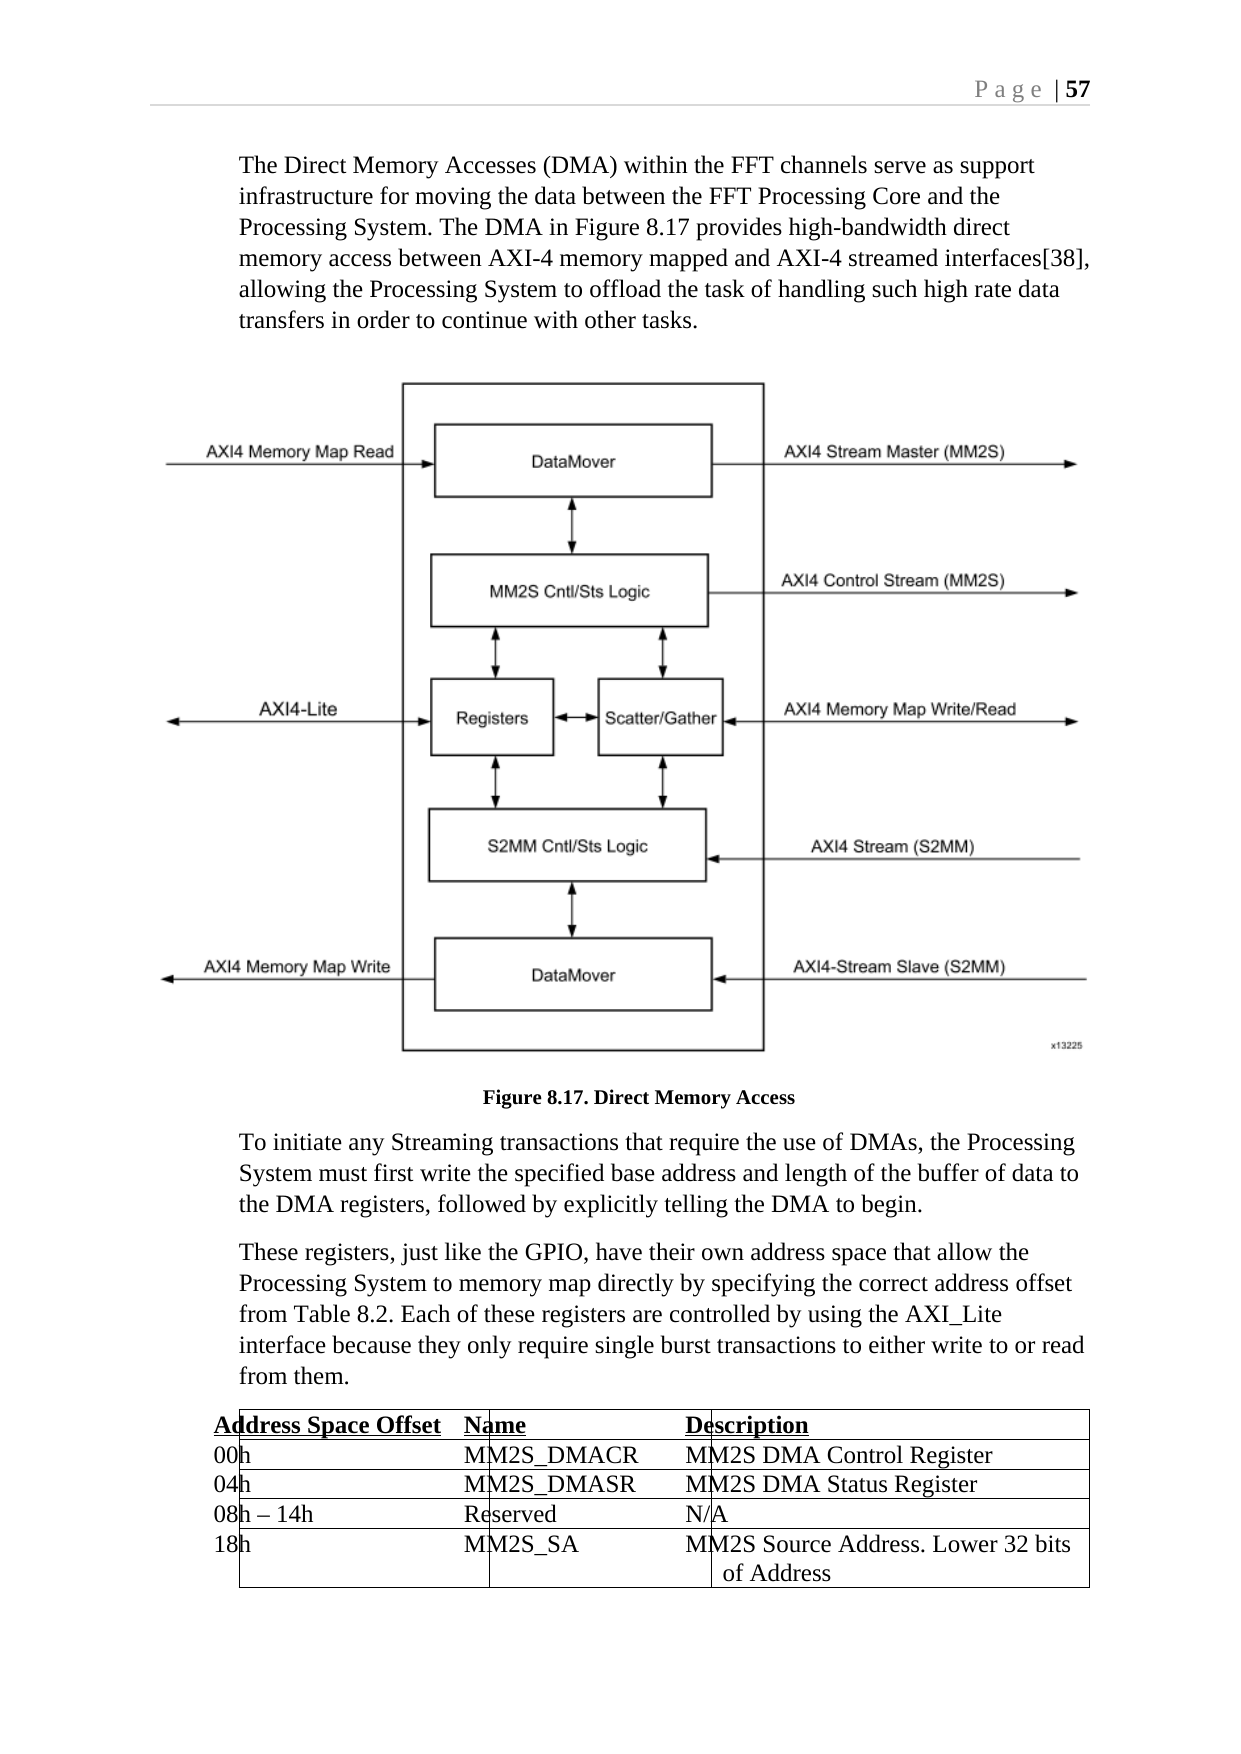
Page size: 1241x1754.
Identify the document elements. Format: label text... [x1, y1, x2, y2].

table_header Description [712, 1410, 1089, 1439]
table_cell 00h [240, 1440, 489, 1468]
table_header Address Space Offset [240, 1410, 489, 1439]
table_cell 04h [240, 1470, 489, 1498]
text Figure 8.17. Direct Memory Access [187, 1084, 1090, 1109]
text These registers, just like the GPIO, have their own address space that allow the Processing System to memory map directly by specifying the correct address offset from Table 8.2. Each of these registers are controlled by using the AXI_Lite interface because they only require single burst transactions to either write to or read from them. [239, 1237, 1090, 1390]
table_cell MM2S Source Address. Lower 32 bits of Address [712, 1529, 1089, 1587]
table_cell MM2S DMA Control Register [712, 1440, 1089, 1468]
table_cell MM2S_DMASR [490, 1470, 711, 1498]
picture [150, 352, 1091, 1066]
text To initiate any Streaming transactions that require the use of DMAs, the Processing System must first write the specified base address and length of the buffer of data to the DMA registers, followed by explicitly telling the DMA to begin. [239, 1127, 1090, 1218]
table_cell Reserved [490, 1499, 711, 1528]
text The Direct Memory Accesses (DMA) within the FFT channels serve as support infrastructure for moving the data between the FFT Processing Core and the Processing System. The DMA in Figure 8.17 provides high-bandwidth direct memory access between AXI-4 memory mapped and AXI-4 streamed interfaces[38], allowing the Processing System to offload the task of handling such high rate data transfers in order to continue with other tasks. [239, 150, 1090, 334]
table_cell MM2S_DMACR [490, 1440, 711, 1468]
table_header Name [490, 1410, 711, 1439]
table_cell 08h – 14h [240, 1499, 489, 1528]
table_cell N/A [712, 1499, 1089, 1528]
table_cell MM2S DMA Status Register [712, 1470, 1089, 1498]
table_cell 18h [240, 1529, 489, 1587]
table_cell MM2S_SA [490, 1529, 711, 1587]
